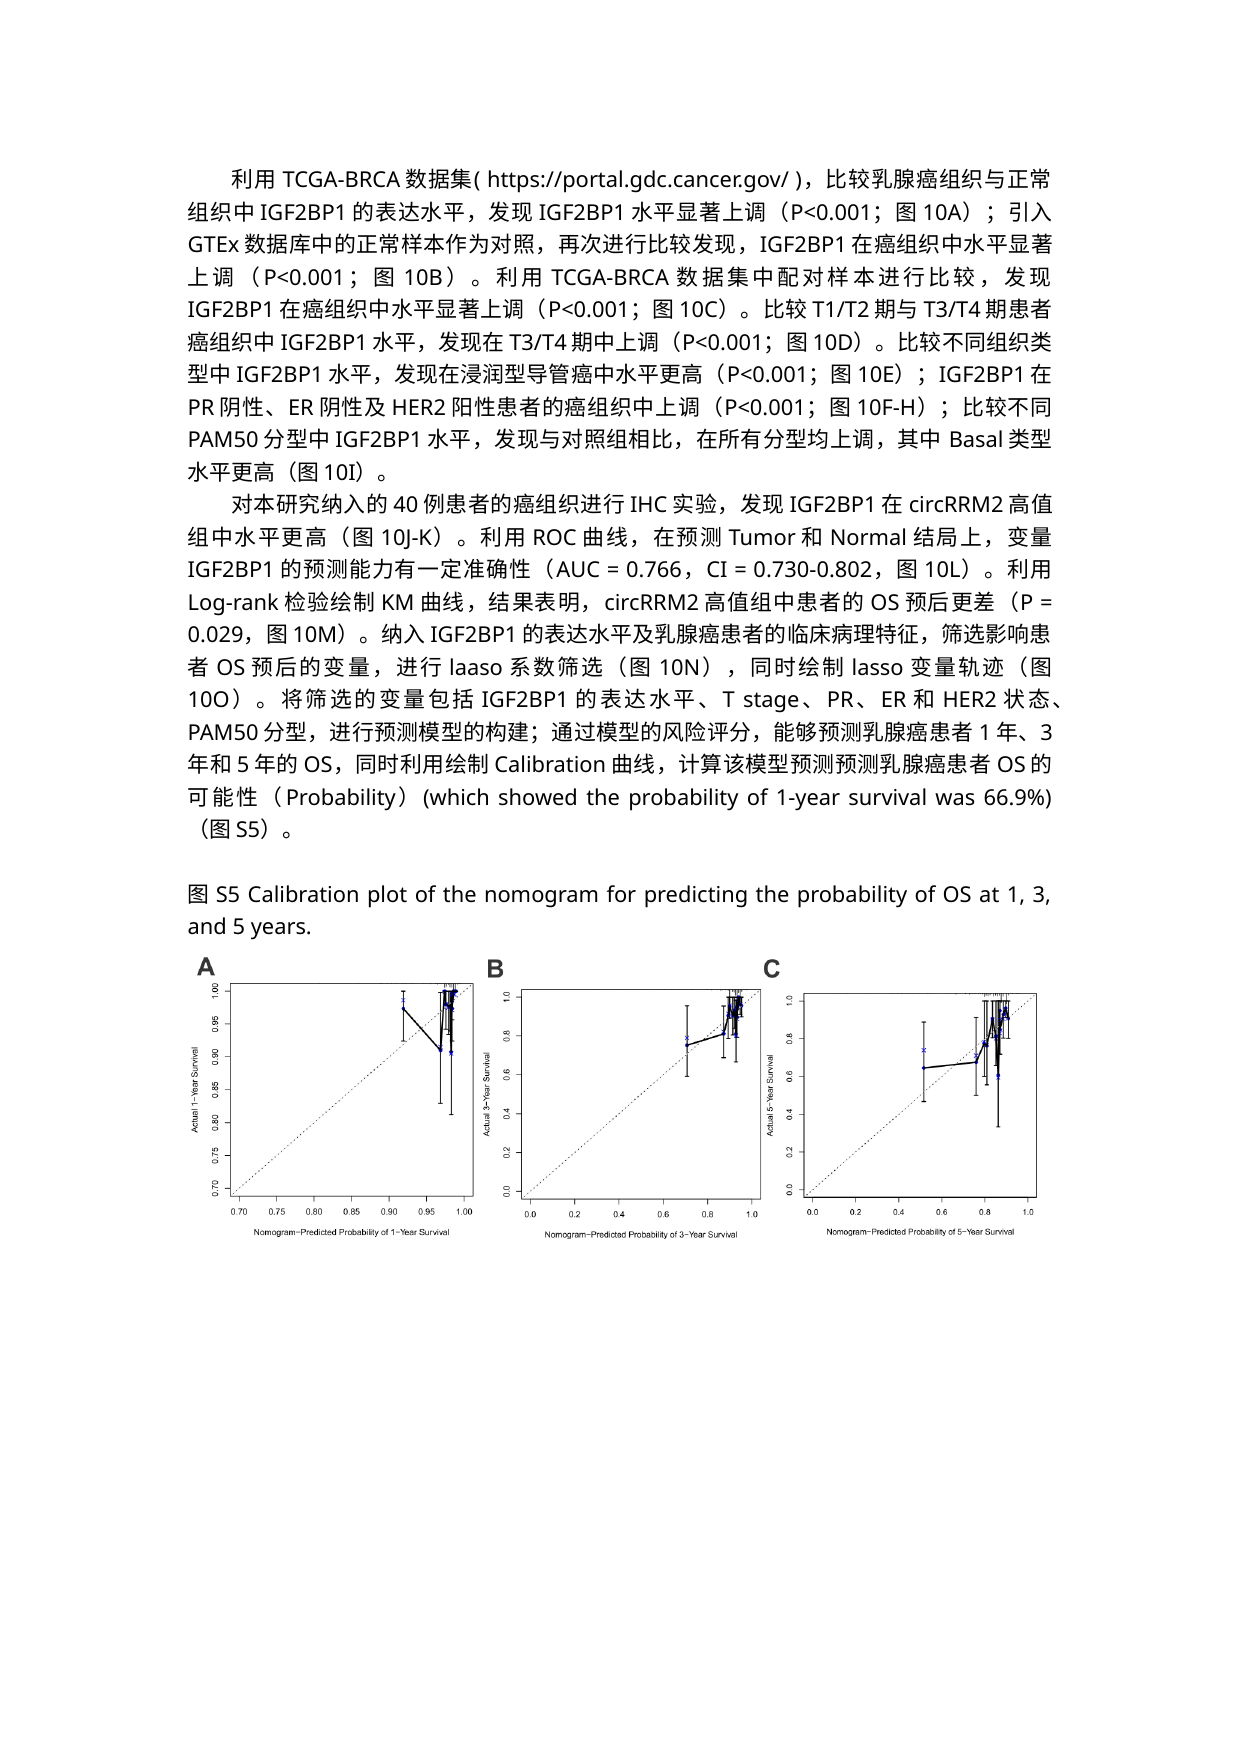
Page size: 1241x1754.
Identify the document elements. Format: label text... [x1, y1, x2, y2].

picture [187, 942, 1053, 1257]
text 对本研究纳入的40例患者的癌组织进行IHC实验，发现IGF2BP1在circRRM2高值组中水平更高（图10J-K）。利用ROC曲线，在预测Tumor和Normal结局上，变量IGF2BP1的预测能力有一定准确性（AUC = 0.766，CI = 0.730-0.802，图10L）。利用Log-rank检验绘制KM曲线，结果表明，circRRM2高值组中患者的OS预后更差（P = 0.029，图10M）。纳入IGF2BP1的表达水平及乳腺癌患者的临床病理特征，筛选影响患者OS预后的变量，进行laaso系数筛选（图10N），同时绘制lasso变量轨迹（图10O）。将筛选的变量包括IGF2BP1的表达水平、T stage、PR、ER和HER2状态、PAM50分型，进行预测模型的构建；通过模型的风险评分，能够预测乳腺癌患者1年、3年和5年的OS，同时利用绘制Calibration曲线，计算该模型预测预测乳腺癌患者OS的可能性（Probability）(which showed the probability of 1-year survival was 66.9%)（图S5）。 [187, 487, 1053, 844]
text 图S5 Calibration plot of the nomogram for predicting the probability of OS at 1, 3, and 5 years. [187, 877, 1053, 942]
text 利用 TCGA-BRCA数据集( https://portal.gdc.cancer.gov/ )，比较乳腺癌组织与正常组织中IGF2BP1的表达水平，发现IGF2BP1水平显著上调（P<0.001；图10A）；引入GTEx数据库中的正常样本作为对照，再次进行比较发现，IGF2BP1在癌组织中水平显著上调（P<0.001；图10B）。利用TCGA-BRCA数据集中配对样本进行比较，发现IGF2BP1在癌组织中水平显著上调（P<0.001；图10C）。比较T1/T2期与T3/T4期患者癌组织中IGF2BP1水平，发现在T3/T4期中上调（P<0.001；图10D）。比较不同组织类型中IGF2BP1水平，发现在浸润型导管癌中水平更高（P<0.001；图10E）；IGF2BP1在PR阴性、ER阴性及HER2阳性患者的癌组织中上调（P<0.001；图10F-H）；比较不同PAM50分型中IGF2BP1水平，发现与对照组相比，在所有分型均上调，其中Basal类型水平更高（图10I）。 [187, 162, 1053, 487]
